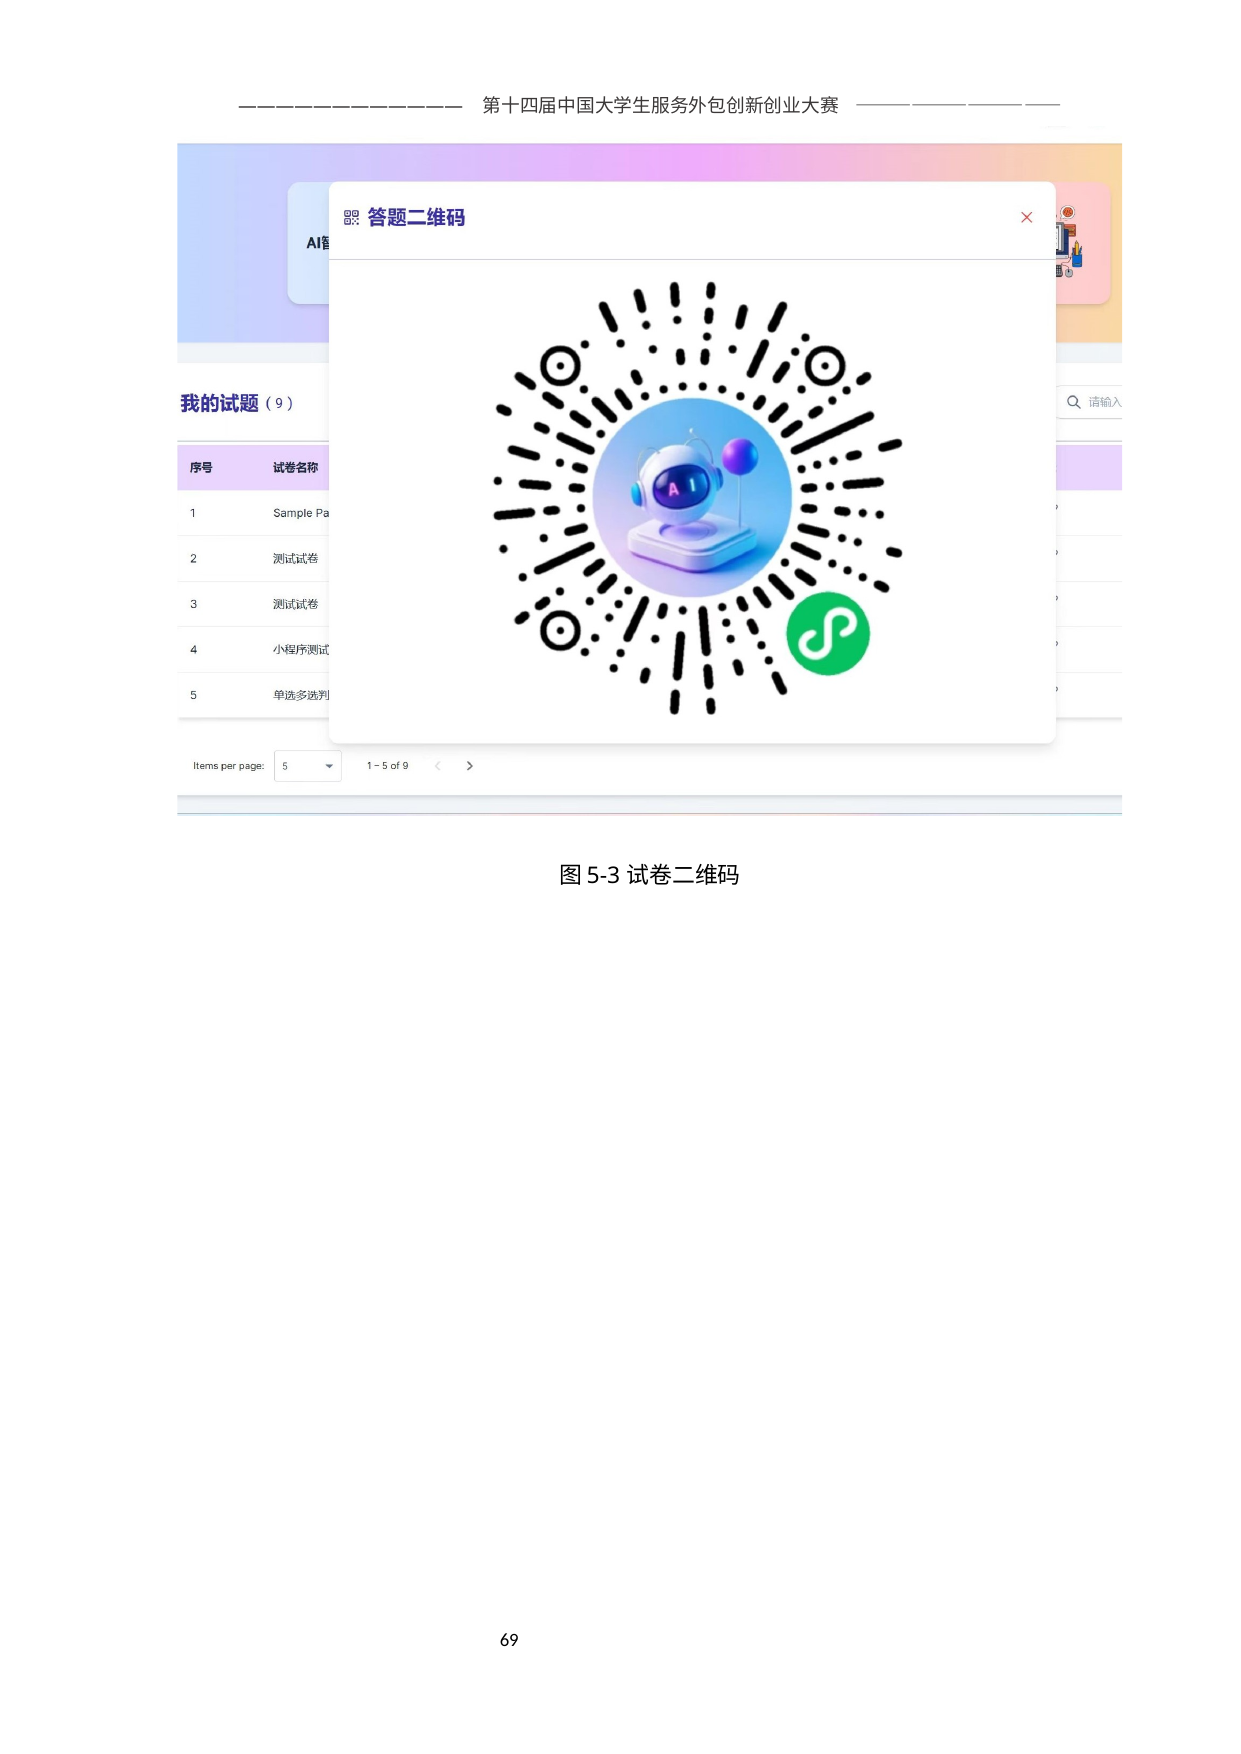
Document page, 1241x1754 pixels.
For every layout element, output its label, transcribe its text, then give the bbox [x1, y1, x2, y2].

text 图5-3 试卷二维码 [177, 841, 1122, 906]
picture [177, 126, 1123, 816]
